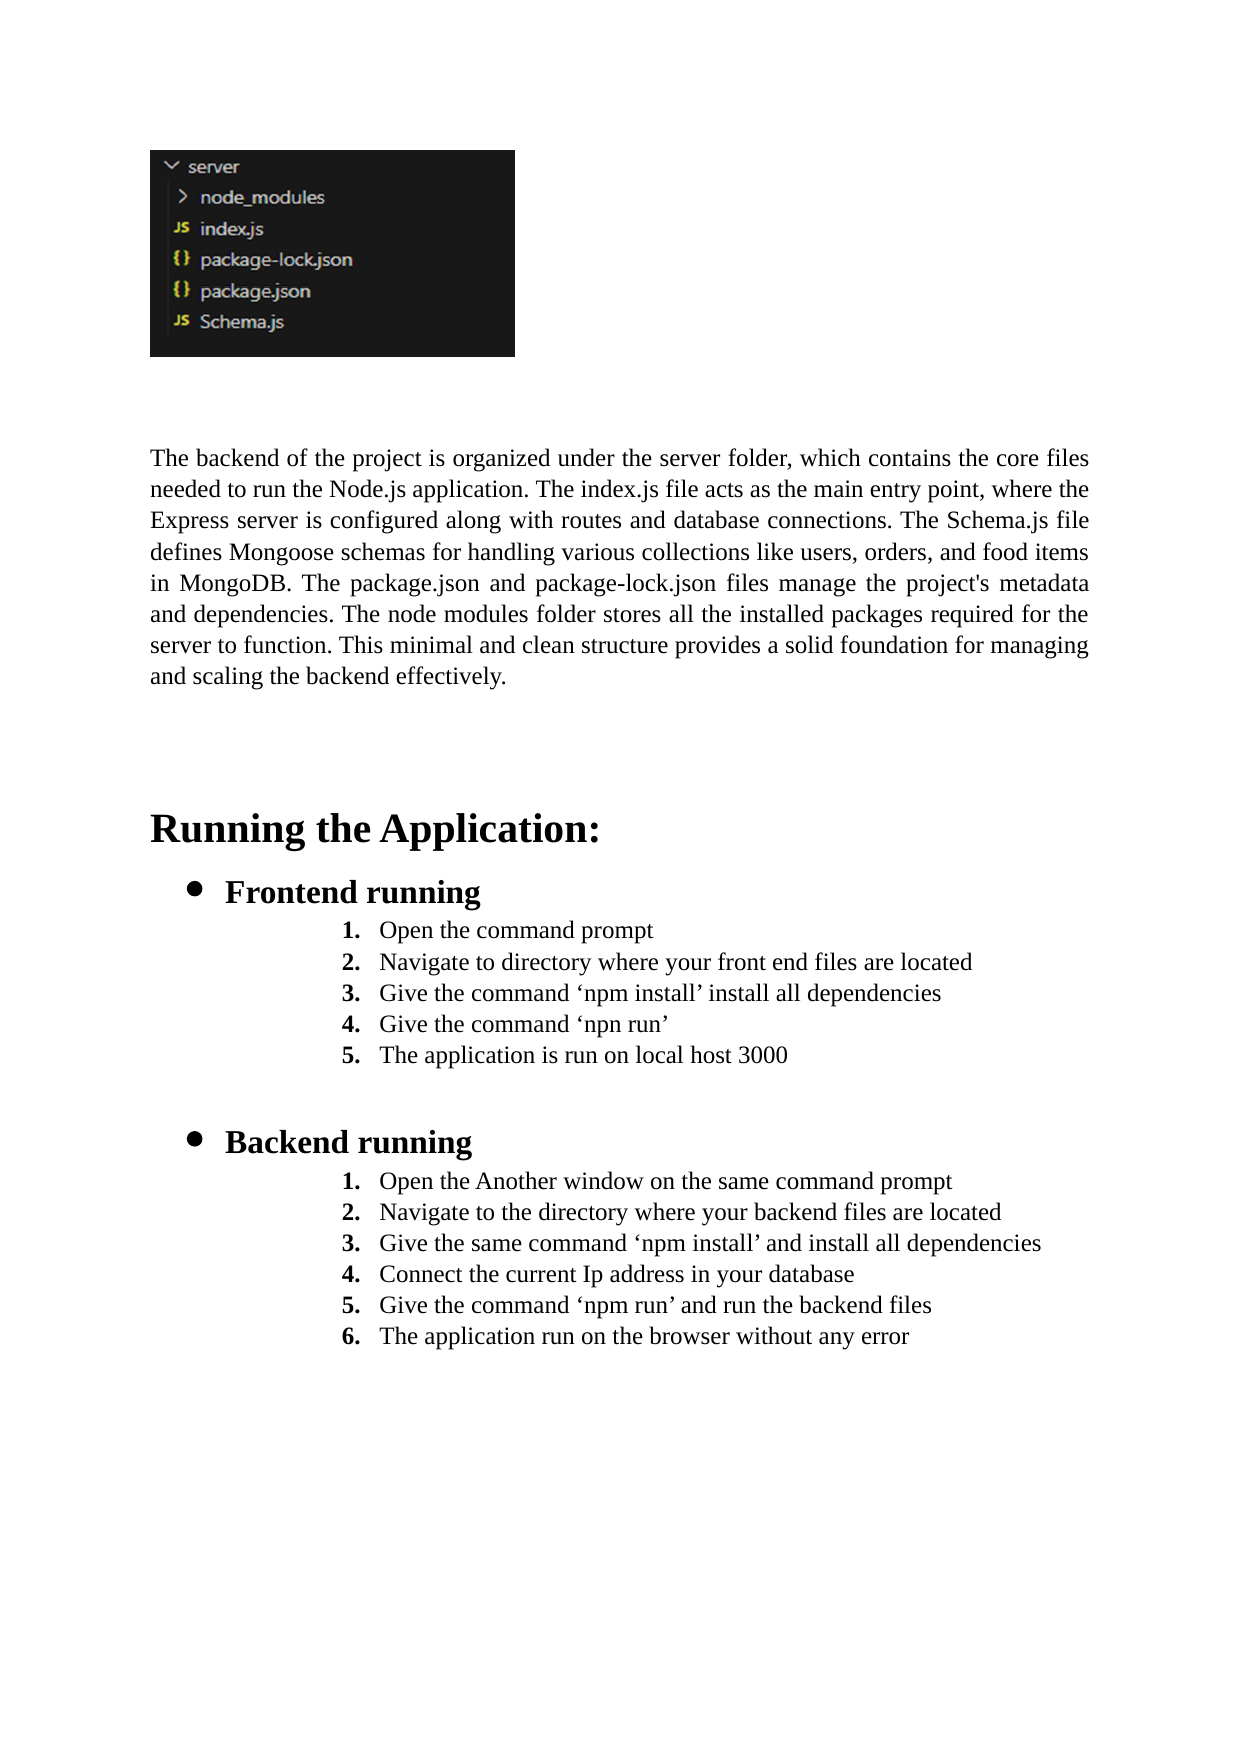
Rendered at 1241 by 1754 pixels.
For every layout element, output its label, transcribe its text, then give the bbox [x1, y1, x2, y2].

list Give the command ‘npm install’ install all dependencies [342, 978, 1090, 1006]
list Connect the current Ip address in your database [342, 1259, 1090, 1288]
list Backend running [187, 1122, 1090, 1163]
list Open the command prompt [342, 916, 1090, 944]
list Give the same command ‘npm install’ and install all dependencies [342, 1228, 1090, 1257]
text The backend of the project is organized under the server folder, which contains the core files needed to run the Node.js application. The index.js file acts as the main entry point, where the Express server is configured along with routes and database connections. The Schema.js file defines Mongoose schemas for handling various collections like users, orders, and food items in MongoDB. The package.json and package-lock.json files manage the project's metadata and dependencies. The node modules folder stores all the installed packages required for the server to function. This minimal and clean structure provides a solid foundation for managing and scaling the backend effectively. [150, 443, 1090, 689]
list Open the Another window on the same command prompt [342, 1166, 1090, 1194]
list Navigate to the directory where your backend files are located [342, 1197, 1090, 1226]
text Running the Application: [150, 804, 1090, 852]
list The application run on the browser without any error [342, 1321, 1090, 1350]
picture [150, 150, 515, 357]
list Give the command ‘npm run’ and run the backend files [342, 1290, 1090, 1319]
list The application is run on local host 3000 [342, 1040, 1090, 1068]
list Navigate to directory where your front end files are located [342, 947, 1090, 975]
list Give the command ‘npn run’ [342, 1009, 1090, 1037]
list Frontend running [187, 872, 1090, 912]
